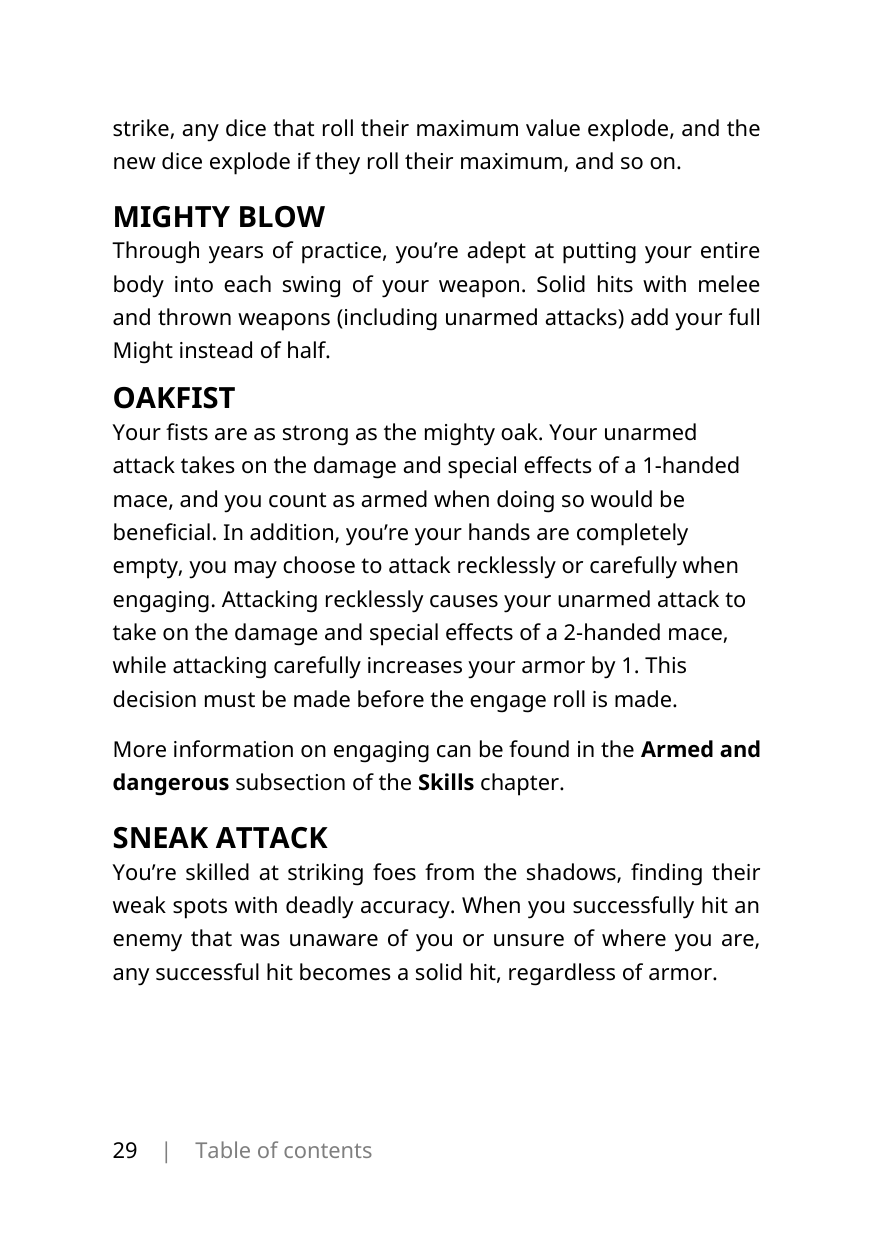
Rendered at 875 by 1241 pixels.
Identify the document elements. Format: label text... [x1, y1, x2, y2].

subtitle Oakfist [112, 377, 762, 417]
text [112, 112, 762, 176]
text Your fists are as strong as the mighty oak. Your unarmed attack takes on the damage and special effects of a 1-handed mace, and you count as armed when doing so would be beneficial. In addition, you’re your hands are completely empty, you may choose to attack recklessly or carefully when engaging. Attacking recklessly causes your unarmed attack to take on the damage and special effects of a 2-handed mace, while attacking carefully increases your armor by 1. This decision must be made before the engage roll is made. [112, 417, 762, 713]
text You’re skilled at striking foes from the shadows, finding their weak spots with deadly accuracy. When you successfully hit an enemy that was unaware of you or unsure of where you are, any successful hit becomes a solid hit, regardless of armor. [112, 857, 762, 986]
subtitle Sneak Attack [112, 817, 762, 857]
text Through years of practice, you’re adept at putting your entire body into each swing of your weapon. Solid hits with melee and thrown weapons (including unarmed attacks) add your full Might instead of half. [112, 236, 762, 365]
subtitle Mighty Blow [112, 196, 762, 236]
text More information on engaging can be found in the Armed and dangerous subsection of the Skills chapter. [112, 733, 762, 797]
